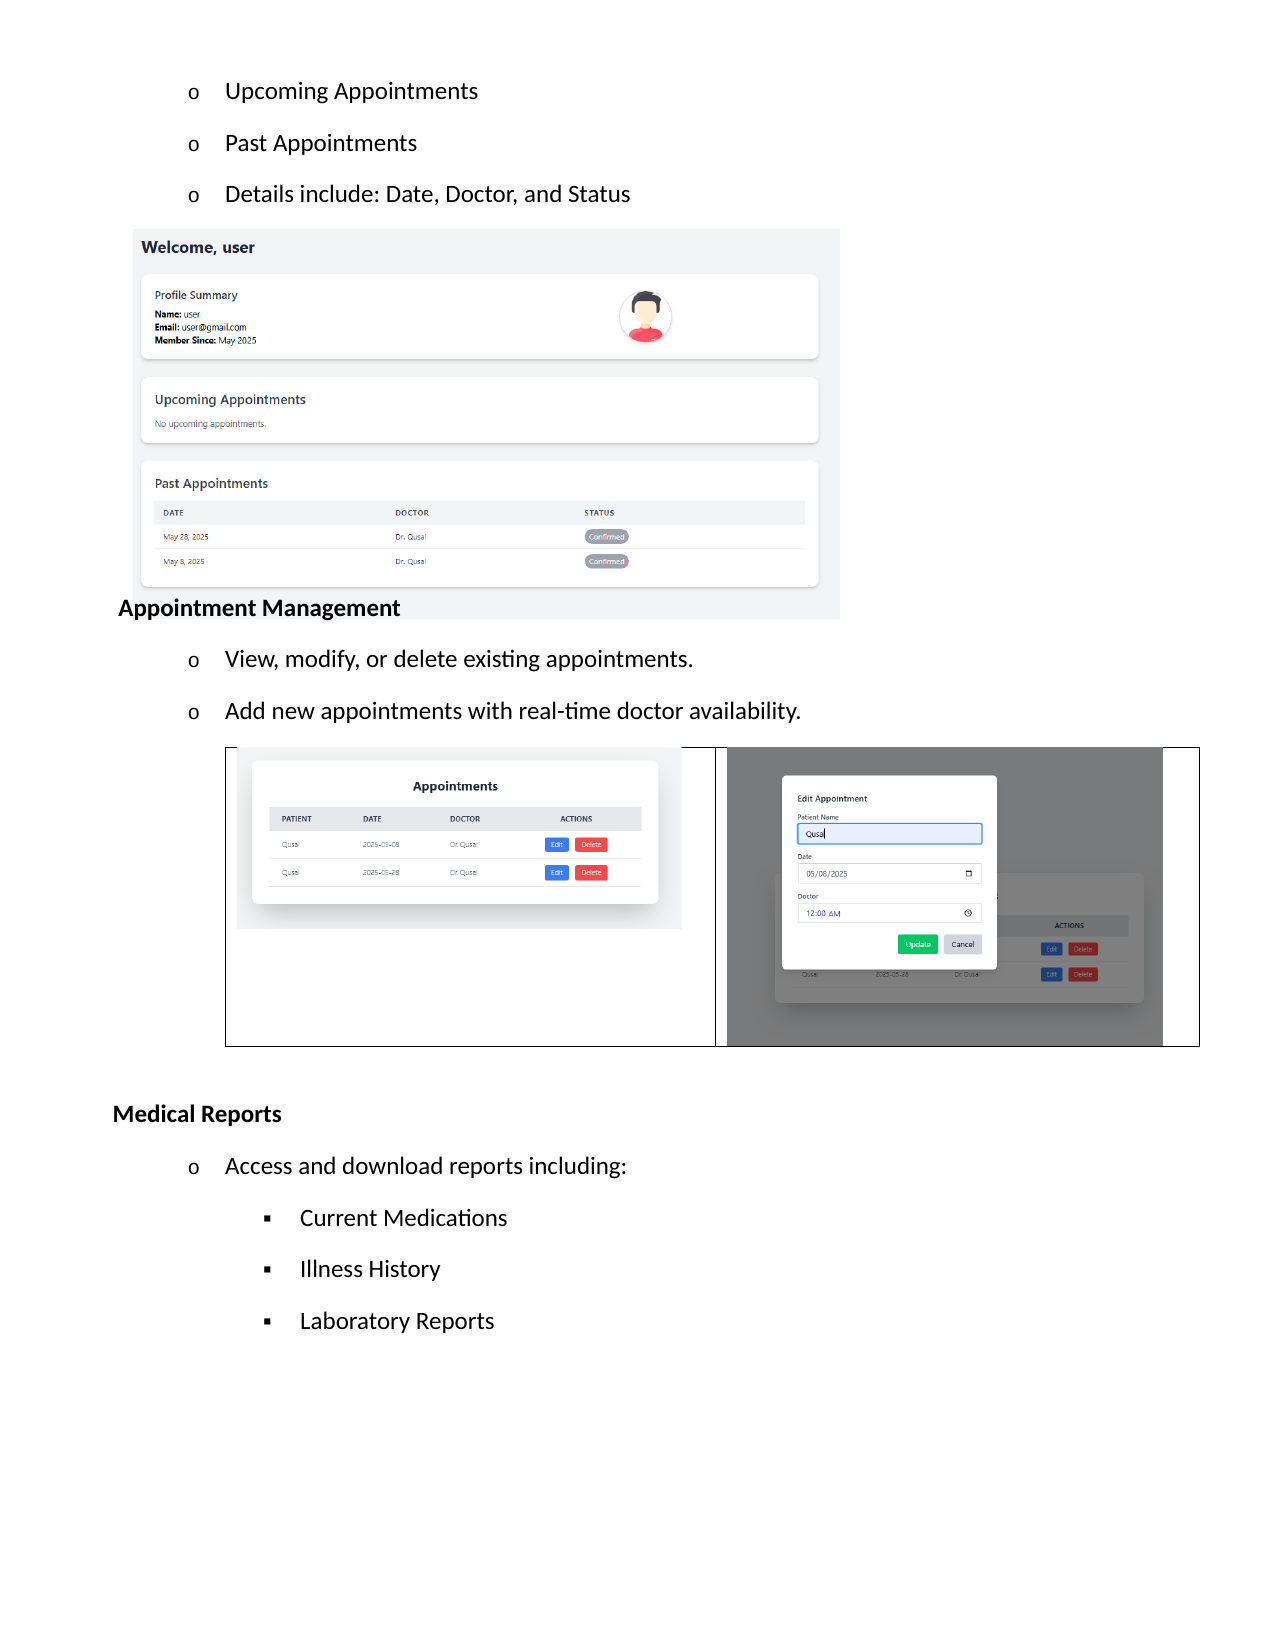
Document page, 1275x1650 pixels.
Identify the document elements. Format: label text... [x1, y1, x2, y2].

table_header [226, 748, 715, 1046]
list Current Medications [262, 1202, 1200, 1232]
list Access and download reports including: [187, 1150, 1200, 1181]
picture [236, 747, 682, 929]
list Details include: Date, Doctor, and Status [187, 178, 1200, 209]
table_header [1163, 748, 1199, 1046]
list Illness History [262, 1254, 1200, 1284]
list View, modify, or delete existing appointments. [187, 643, 1200, 674]
list Add new appointments with real-time doctor availability. [187, 695, 1200, 726]
picture [727, 747, 1163, 1046]
list Past Appointments [187, 127, 1200, 157]
list Laboratory Reports [262, 1305, 1200, 1336]
table_header [716, 748, 727, 1046]
text Appointment Management [112, 592, 1200, 622]
text Medical Reports [112, 1099, 1200, 1129]
picture [132, 229, 840, 592]
list Upcoming Appointments [187, 75, 1200, 106]
